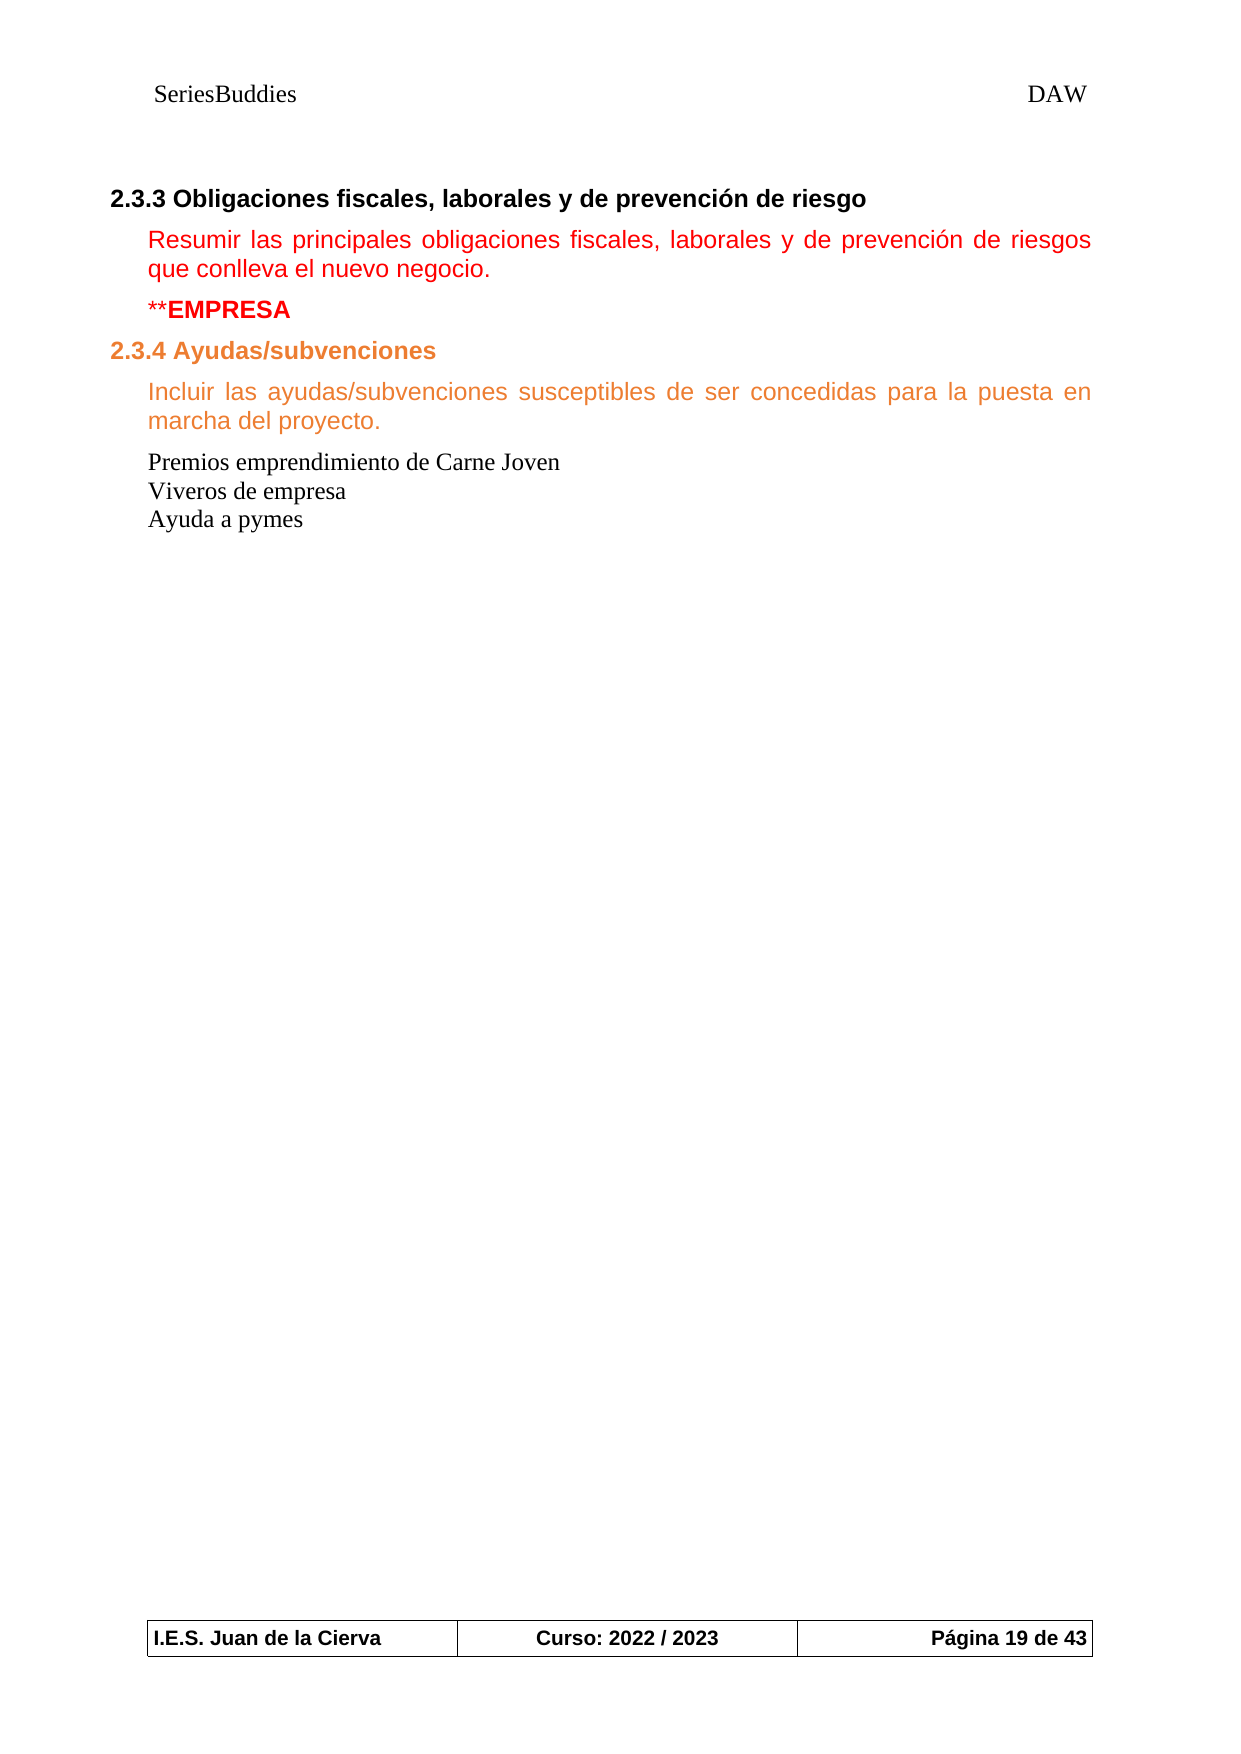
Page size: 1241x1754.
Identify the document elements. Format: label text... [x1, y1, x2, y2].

text Premios emprendimiento de Carne Joven [148, 447, 1093, 476]
text Ayuda a pymes [148, 504, 1093, 533]
text Viveros de empresa [148, 476, 1093, 504]
text Incluir las ayudas/subvenciones susceptibles de ser concedidas para la puesta en marcha del proyecto. [148, 377, 1093, 435]
text 2.3.4 Ayudas/subvenciones [110, 336, 1093, 365]
text **EMPRESA [148, 295, 1093, 324]
text Resumir las principales obligaciones fiscales, laborales y de prevención de riesgos que conlleva el nuevo negocio. [148, 225, 1093, 282]
text 2.3.3 Obligaciones fiscales, laborales y de prevención de riesgo [110, 184, 1093, 213]
